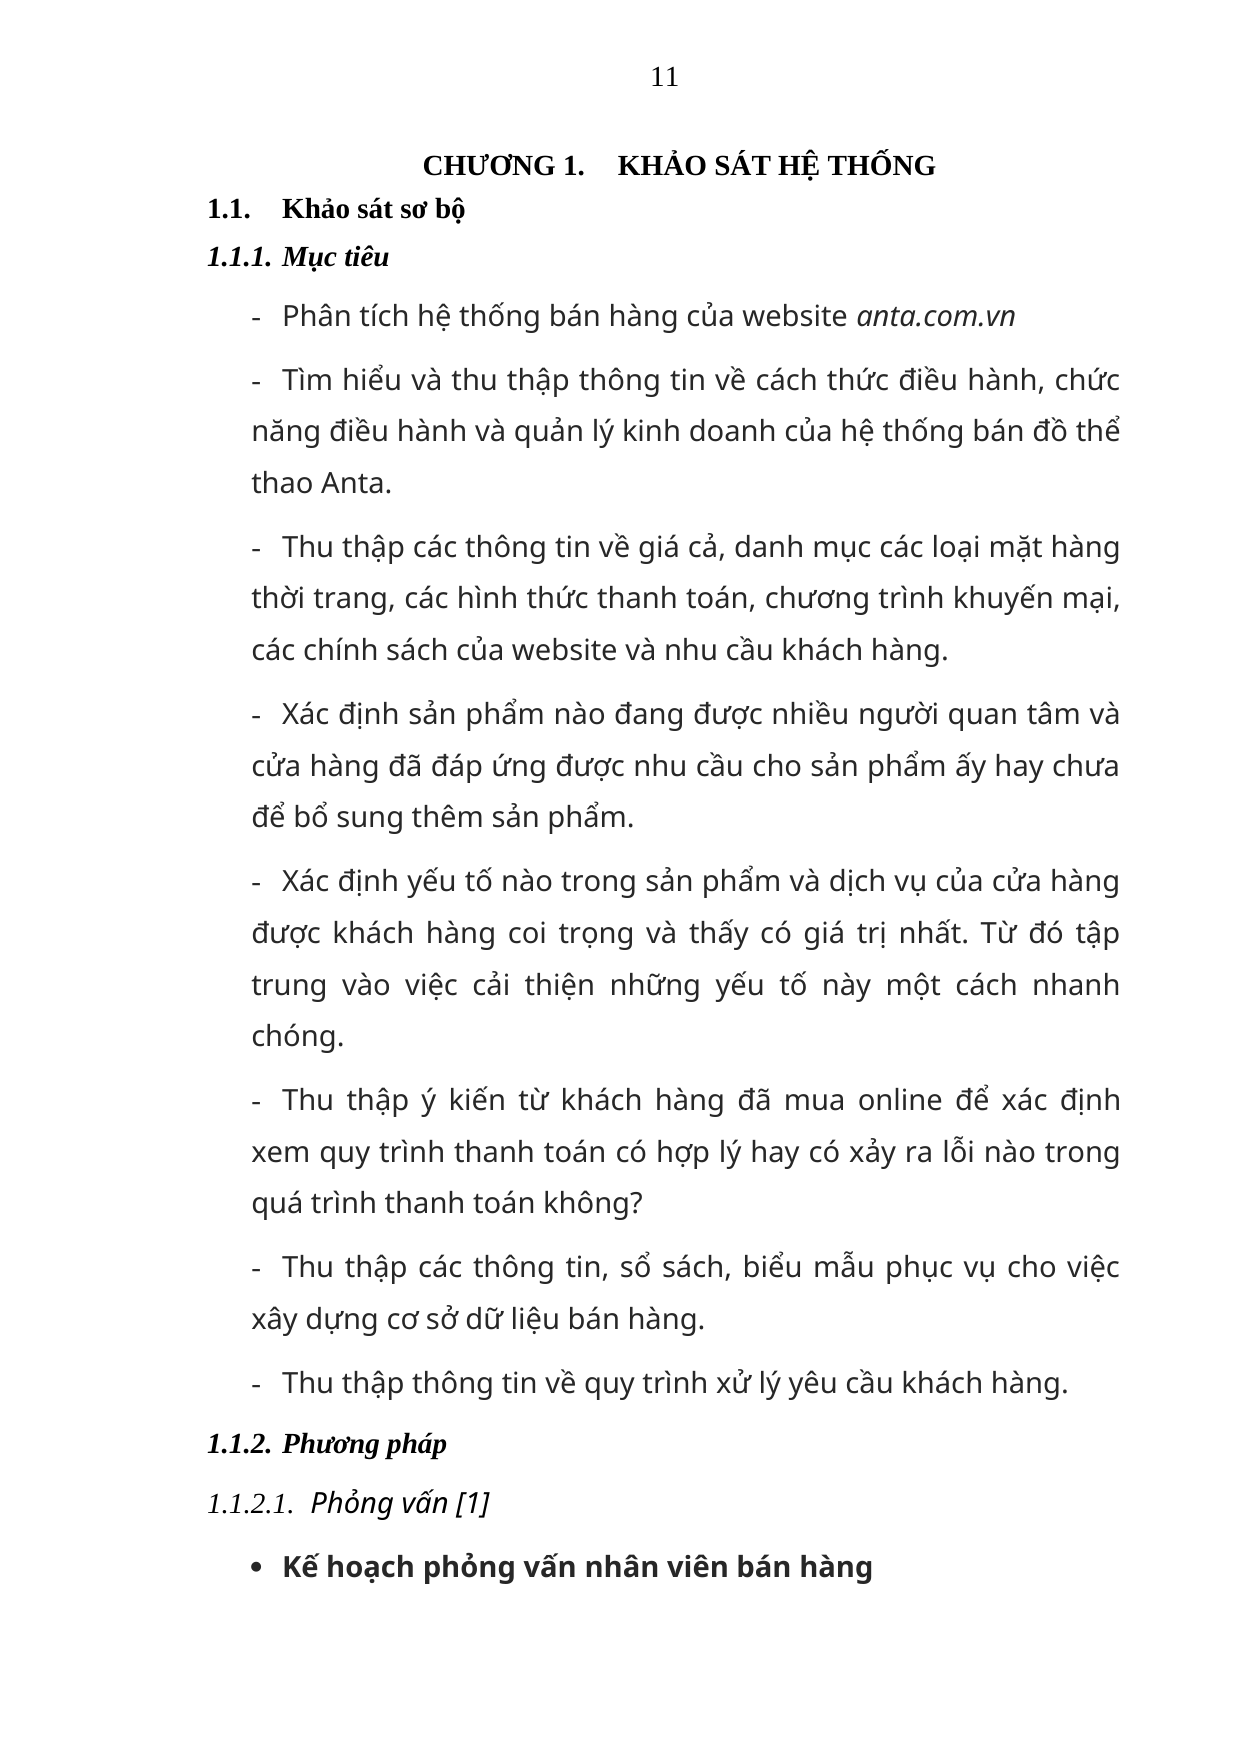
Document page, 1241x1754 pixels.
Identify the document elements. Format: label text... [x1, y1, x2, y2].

text Phân tích hệ thống bán hàng của website anta.com.vn [251, 295, 1122, 335]
text Xác định sản phẩm nào đang được nhiều người quan tâm và cửa hàng đã đáp ứng được nhu cầu cho sản phẩm ấy hay chưa để bổ sung thêm sản phẩm. [251, 693, 1122, 836]
text Thu thập thông tin về quy trình xử lý yêu cầu khách hàng. [251, 1362, 1122, 1402]
text Thu thập ý kiến từ khách hàng đã mua online để xác định xem quy trình thanh toán có hợp lý hay có xảy ra lỗi nào trong quá trình thanh toán không? [251, 1079, 1122, 1222]
text Thu thập các thông tin, sổ sách, biểu mẫu phục vụ cho việc xây dựng cơ sở dữ liệu bán hàng. [251, 1247, 1122, 1338]
text Tìm hiểu và thu thập thông tin về cách thức điều hành, chức năng điều hành và quản lý kinh doanh của hệ thống bán đồ thể thao Anta. [251, 359, 1122, 502]
text Thu thập các thông tin về giá cả, danh mục các loại mặt hàng thời trang, các hình thức thanh toán, chương trình khuyến mại, các chính sách của website và nhu cầu khách hàng. [251, 526, 1122, 669]
subtitle Phỏng vấn [1] [207, 1482, 1122, 1522]
text Xác định yếu tố nào trong sản phẩm và dịch vụ của cửa hàng được khách hàng coi trọng và thấy có giá trị nhất. Từ đó tập trung vào việc cải thiện những yếu tố này một cách nhanh chóng. [251, 861, 1122, 1055]
subtitle Phương pháp [207, 1426, 1122, 1460]
subtitle Khảo sát sơ bộ [207, 191, 1122, 225]
subtitle Mục tiêu [207, 239, 1122, 272]
text Kế hoạch phỏng vấn nhân viên bán hàng [251, 1546, 1122, 1586]
subtitle KHẢO SÁT HỆ THỐNG [207, 148, 1122, 181]
